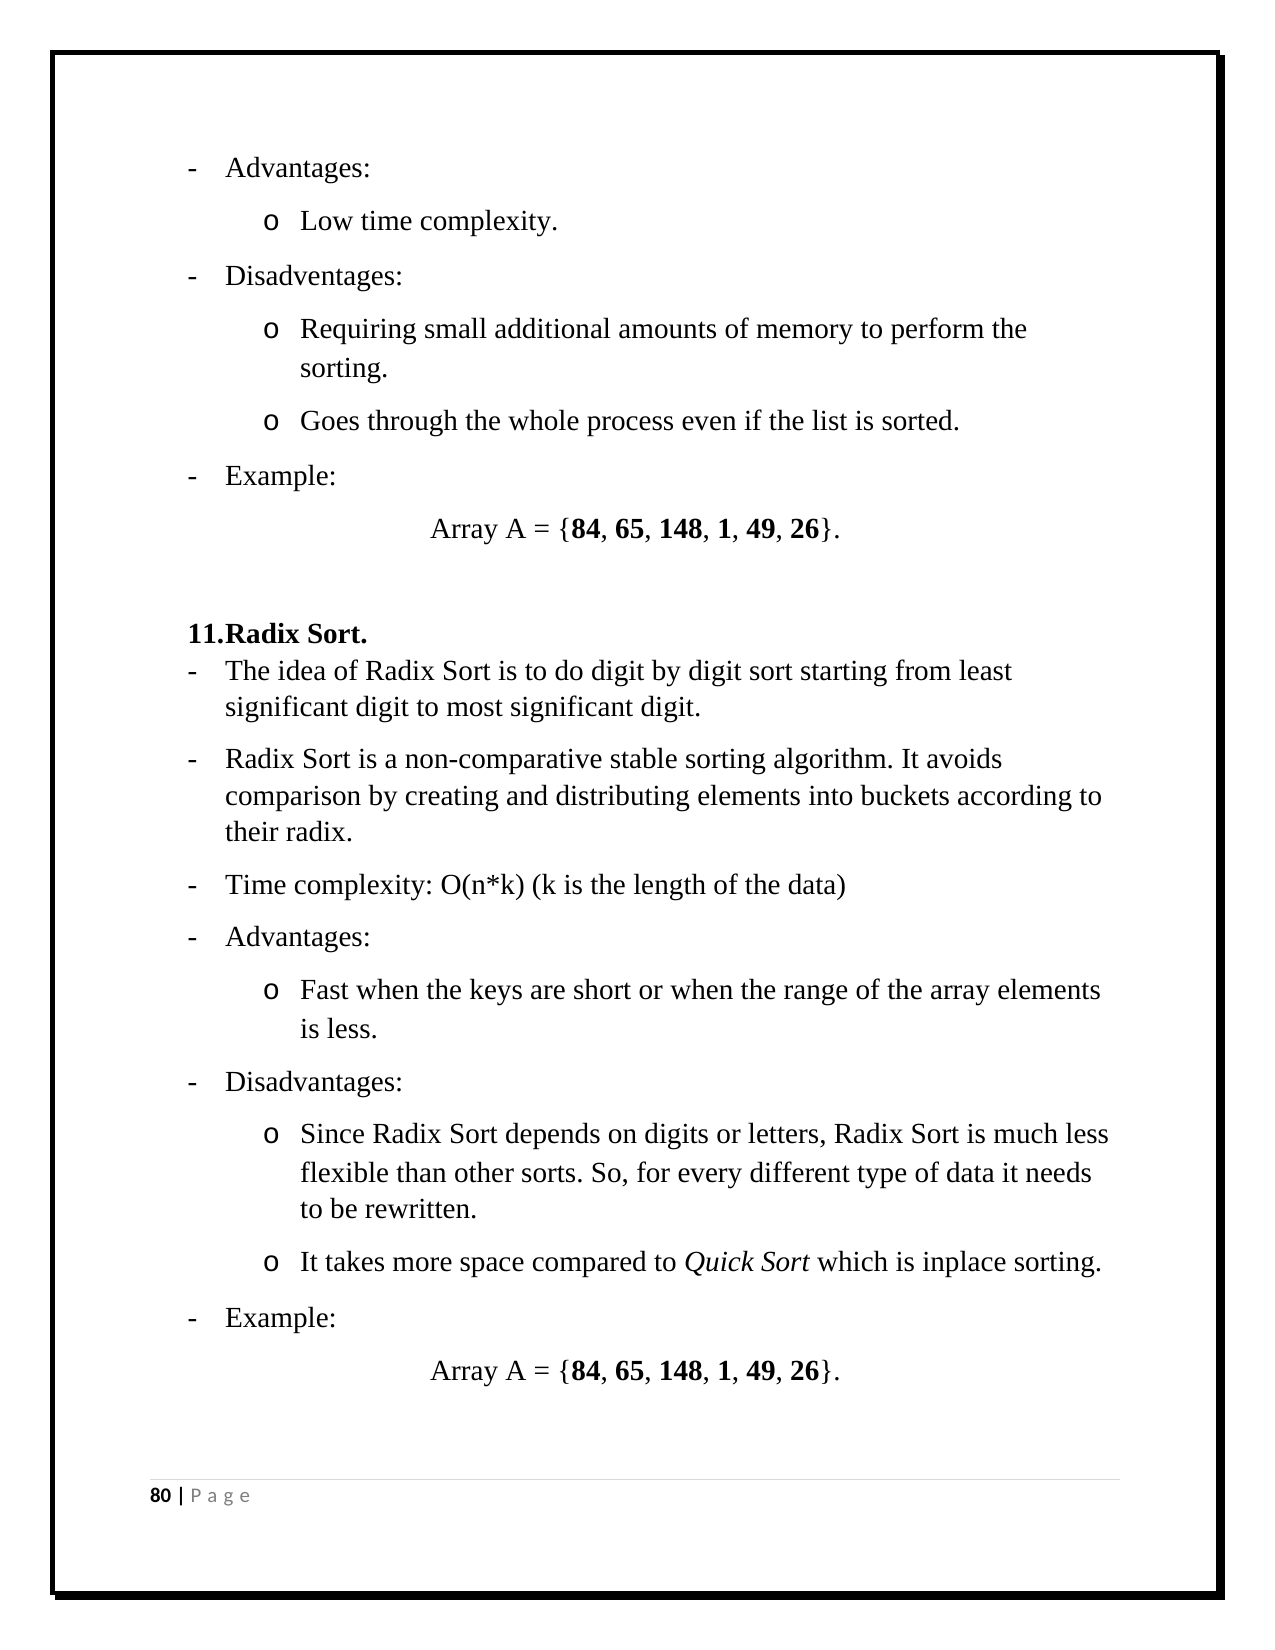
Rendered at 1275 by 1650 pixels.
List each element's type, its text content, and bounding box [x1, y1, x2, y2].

list Example: [187, 458, 1120, 492]
list Requiring small additional amounts of memory to perform the sorting. [262, 311, 1120, 383]
text Array A = {84, 65, 148, 1, 49, 26}. [150, 1353, 1120, 1386]
list Radix Sort is a non-comparative stable sorting algorithm. It avoids comparison by creating and distributing elements into buckets according to their radix. [187, 742, 1120, 847]
list Advantages: [187, 919, 1120, 953]
text Array A = {84, 65, 148, 1, 49, 26}. [150, 511, 1120, 544]
subtitle Radix Sort. [187, 617, 1120, 650]
list Example: [187, 1300, 1120, 1333]
list Advantages: [187, 150, 1120, 183]
list The idea of Radix Sort is to do digit by digit sort starting from least significant digit to most significant digit. [187, 653, 1120, 722]
list Fast when the keys are short or when the range of the array elements is less. [262, 972, 1120, 1044]
list Goes through the whole process even if the list is sorted. [262, 403, 1120, 439]
list Disadventages: [187, 258, 1120, 292]
list Disadvantages: [187, 1064, 1120, 1097]
list Low time complexity. [262, 203, 1120, 239]
list Since Radix Sort depends on digits or letters, Radix Sort is much less flexible than other sorts. So, for every different type of data it needs to be rewritten. [262, 1117, 1120, 1225]
list It takes more space compared to Quick Sort which is inplace sorting. [262, 1244, 1120, 1280]
list Time complexity: O(n*k) (k is the length of the data) [187, 867, 1120, 900]
